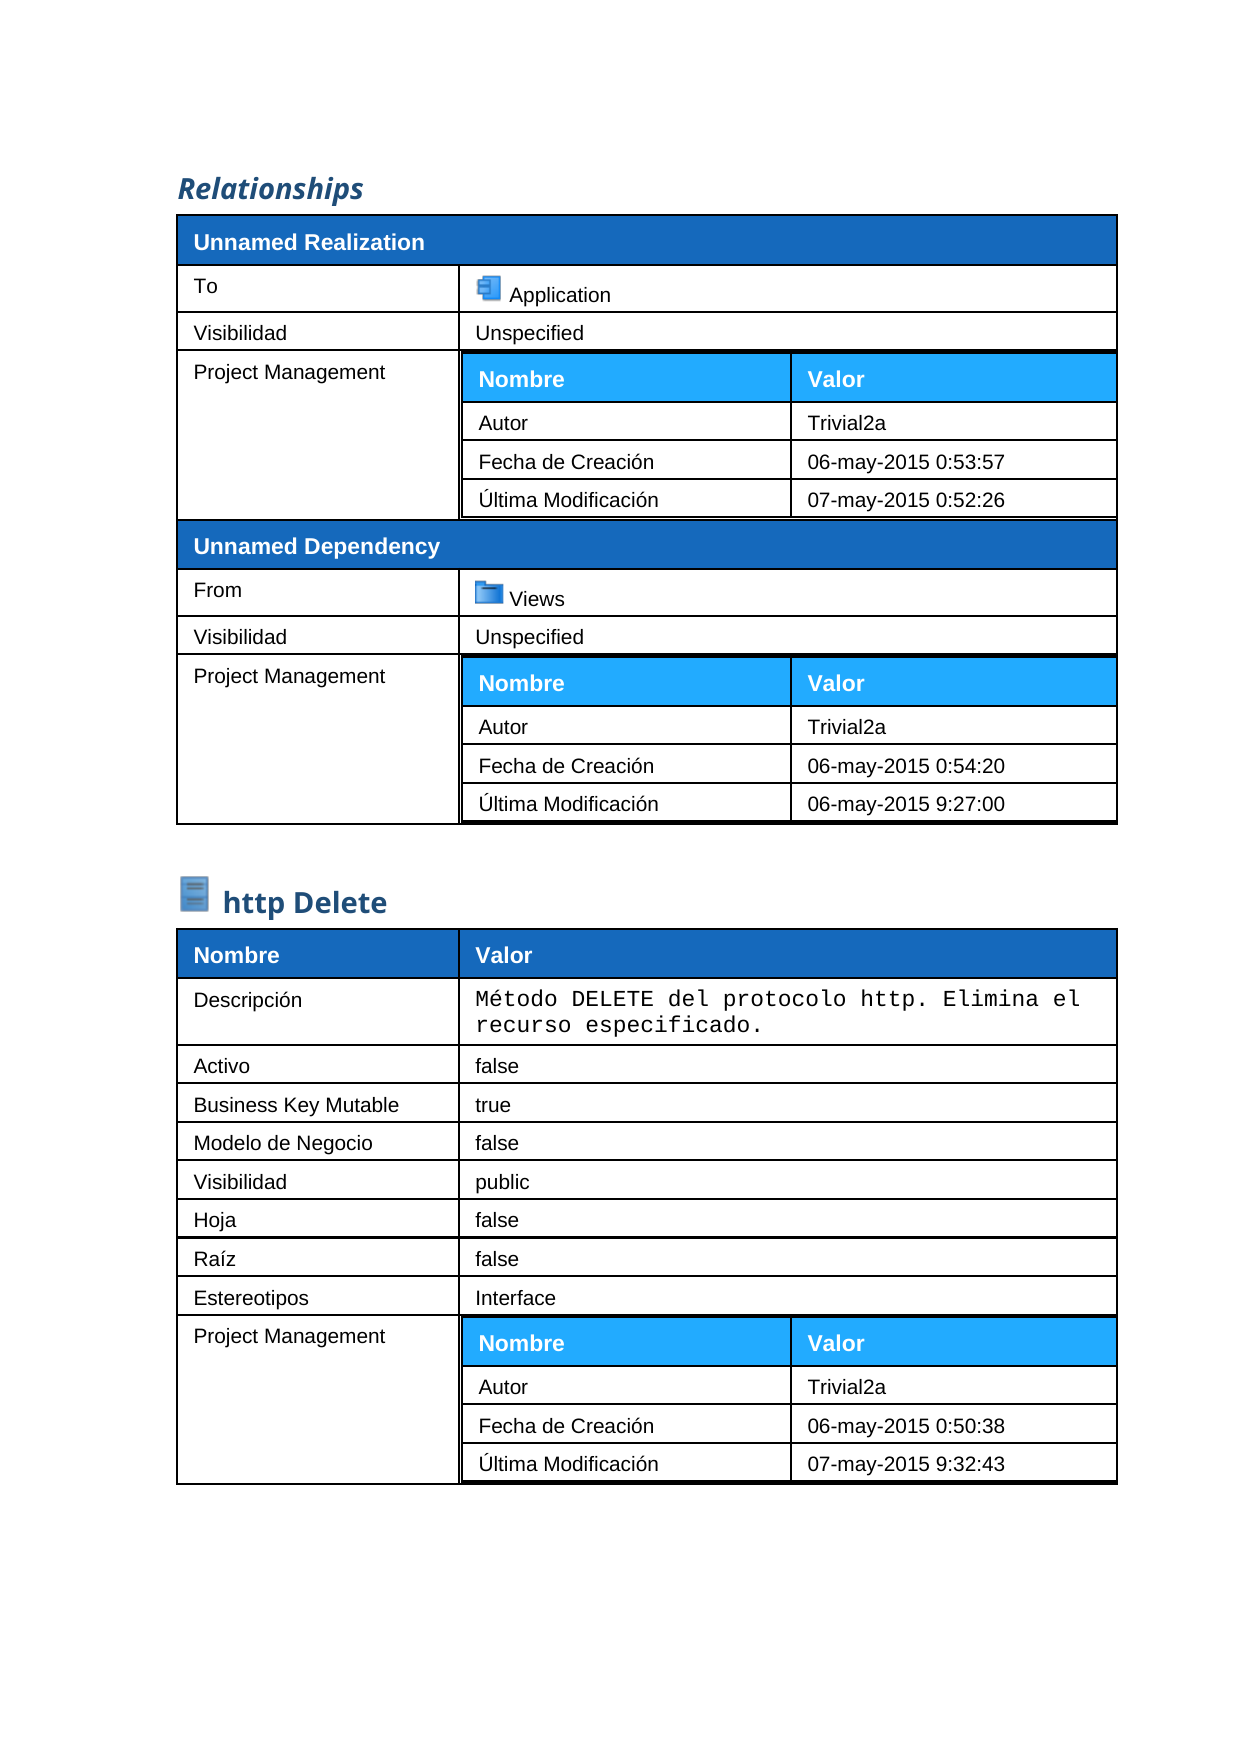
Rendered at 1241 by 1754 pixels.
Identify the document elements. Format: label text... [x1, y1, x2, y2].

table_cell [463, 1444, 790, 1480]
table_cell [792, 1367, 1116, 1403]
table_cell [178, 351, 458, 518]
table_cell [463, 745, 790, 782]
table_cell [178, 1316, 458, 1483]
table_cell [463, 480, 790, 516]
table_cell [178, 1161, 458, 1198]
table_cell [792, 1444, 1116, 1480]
subtitle Relationships [177, 168, 1063, 208]
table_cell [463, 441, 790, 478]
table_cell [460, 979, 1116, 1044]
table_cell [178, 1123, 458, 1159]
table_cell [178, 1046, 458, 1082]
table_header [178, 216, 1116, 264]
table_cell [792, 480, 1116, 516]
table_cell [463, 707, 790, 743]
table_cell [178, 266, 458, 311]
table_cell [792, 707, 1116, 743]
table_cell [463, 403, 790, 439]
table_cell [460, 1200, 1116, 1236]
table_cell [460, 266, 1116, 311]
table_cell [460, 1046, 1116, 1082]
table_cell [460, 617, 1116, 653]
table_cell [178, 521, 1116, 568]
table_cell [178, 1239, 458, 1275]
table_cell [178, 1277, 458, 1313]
picture [177, 875, 215, 914]
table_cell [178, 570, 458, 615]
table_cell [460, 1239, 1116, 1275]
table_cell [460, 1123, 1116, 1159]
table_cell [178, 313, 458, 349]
subtitle http Delete [177, 876, 1063, 922]
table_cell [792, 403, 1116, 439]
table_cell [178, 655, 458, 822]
picture [475, 274, 504, 303]
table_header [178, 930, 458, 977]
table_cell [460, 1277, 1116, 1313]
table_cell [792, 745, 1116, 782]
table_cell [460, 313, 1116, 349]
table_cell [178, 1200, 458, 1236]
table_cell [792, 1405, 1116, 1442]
picture [475, 578, 504, 607]
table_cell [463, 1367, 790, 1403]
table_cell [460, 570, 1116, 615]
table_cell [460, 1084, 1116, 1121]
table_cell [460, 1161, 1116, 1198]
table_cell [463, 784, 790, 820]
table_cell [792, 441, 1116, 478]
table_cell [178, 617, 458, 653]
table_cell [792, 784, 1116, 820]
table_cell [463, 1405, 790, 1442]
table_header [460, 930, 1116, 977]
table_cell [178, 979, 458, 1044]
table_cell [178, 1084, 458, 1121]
